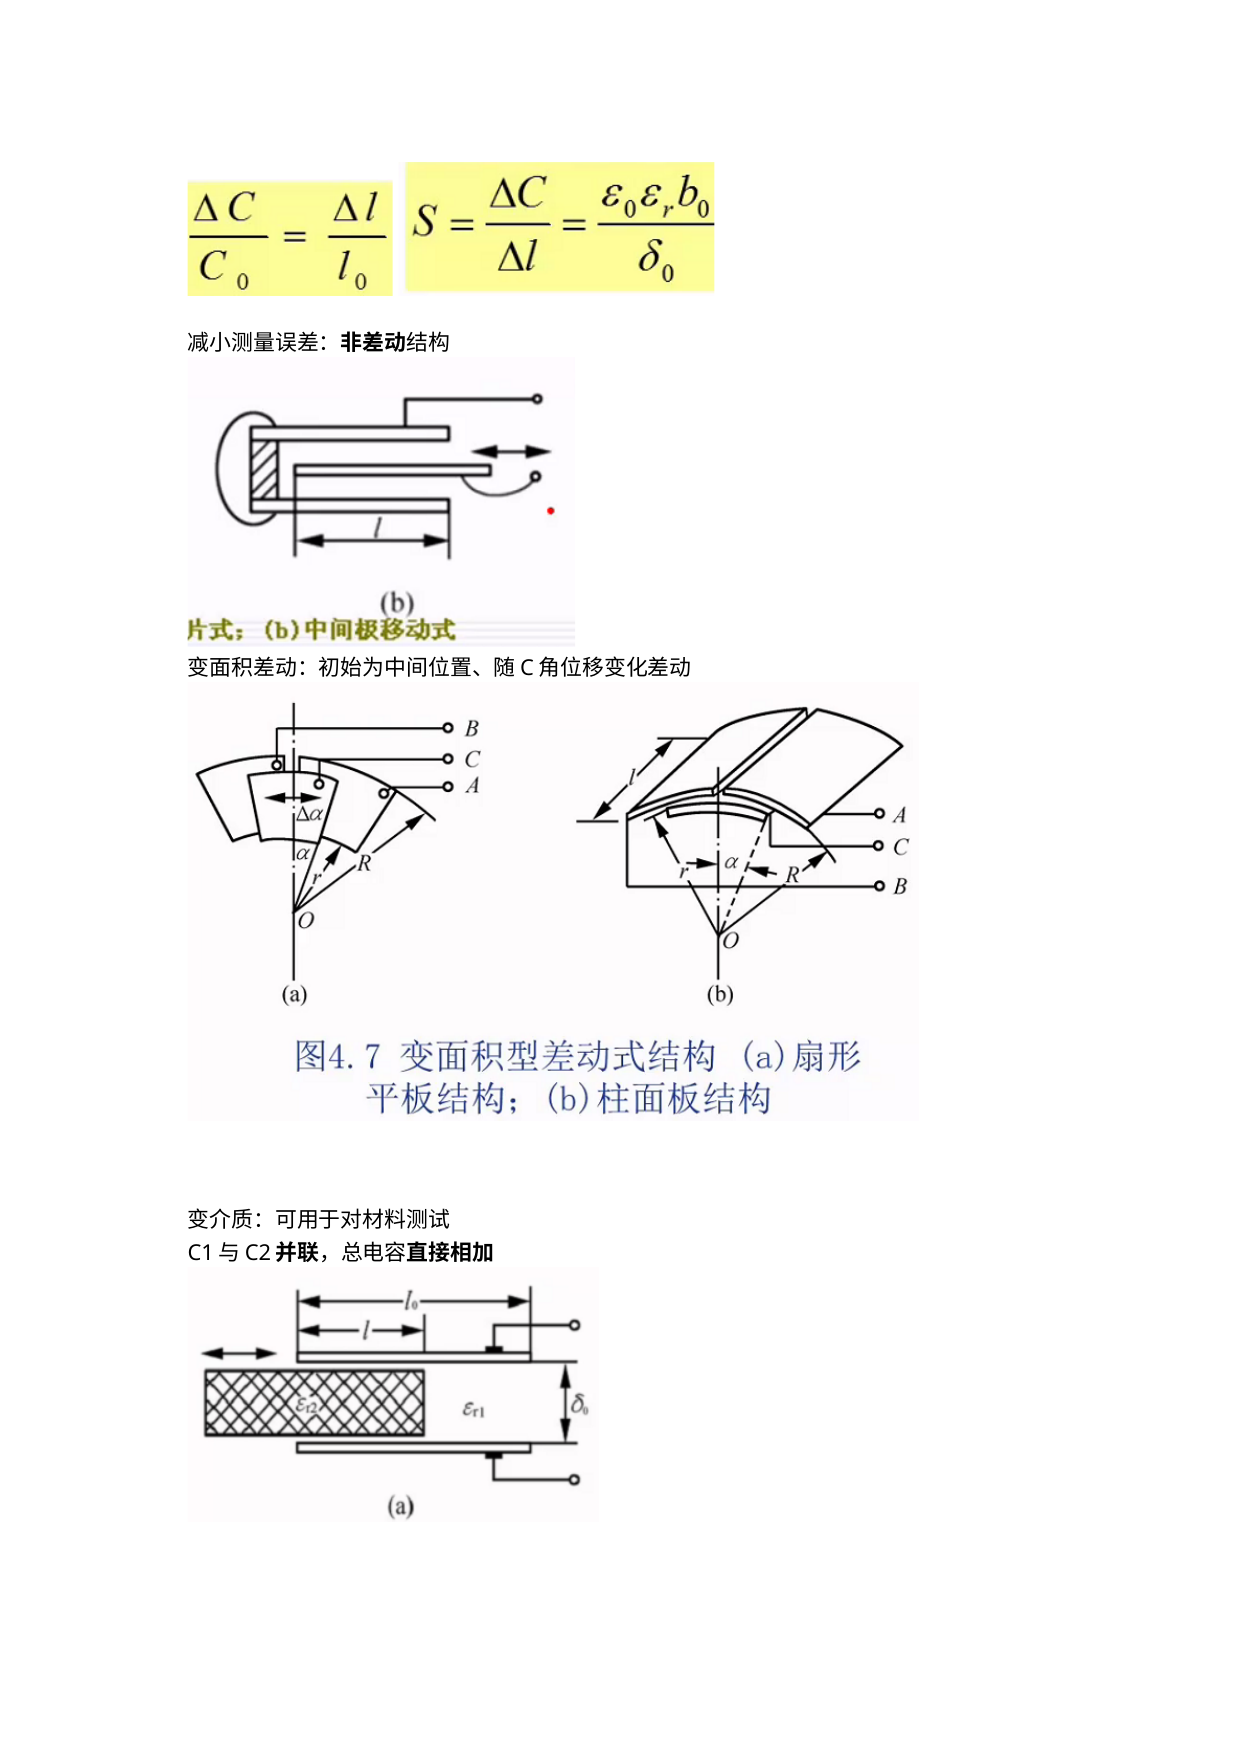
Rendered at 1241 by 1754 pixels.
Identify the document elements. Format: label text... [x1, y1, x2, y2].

text 变介质：可用于对材料测试 [187, 1202, 1053, 1234]
text C1与C2并联，总电容直接相加 [187, 1234, 1053, 1267]
picture [187, 179, 393, 296]
text 减小测量误差：非差动结构 [187, 324, 1053, 357]
picture [187, 1267, 599, 1522]
picture [187, 357, 575, 647]
text 变面积差动：初始为中间位置、随C角位移变化差动 [187, 649, 1053, 682]
picture [398, 162, 715, 296]
picture [187, 682, 919, 1121]
